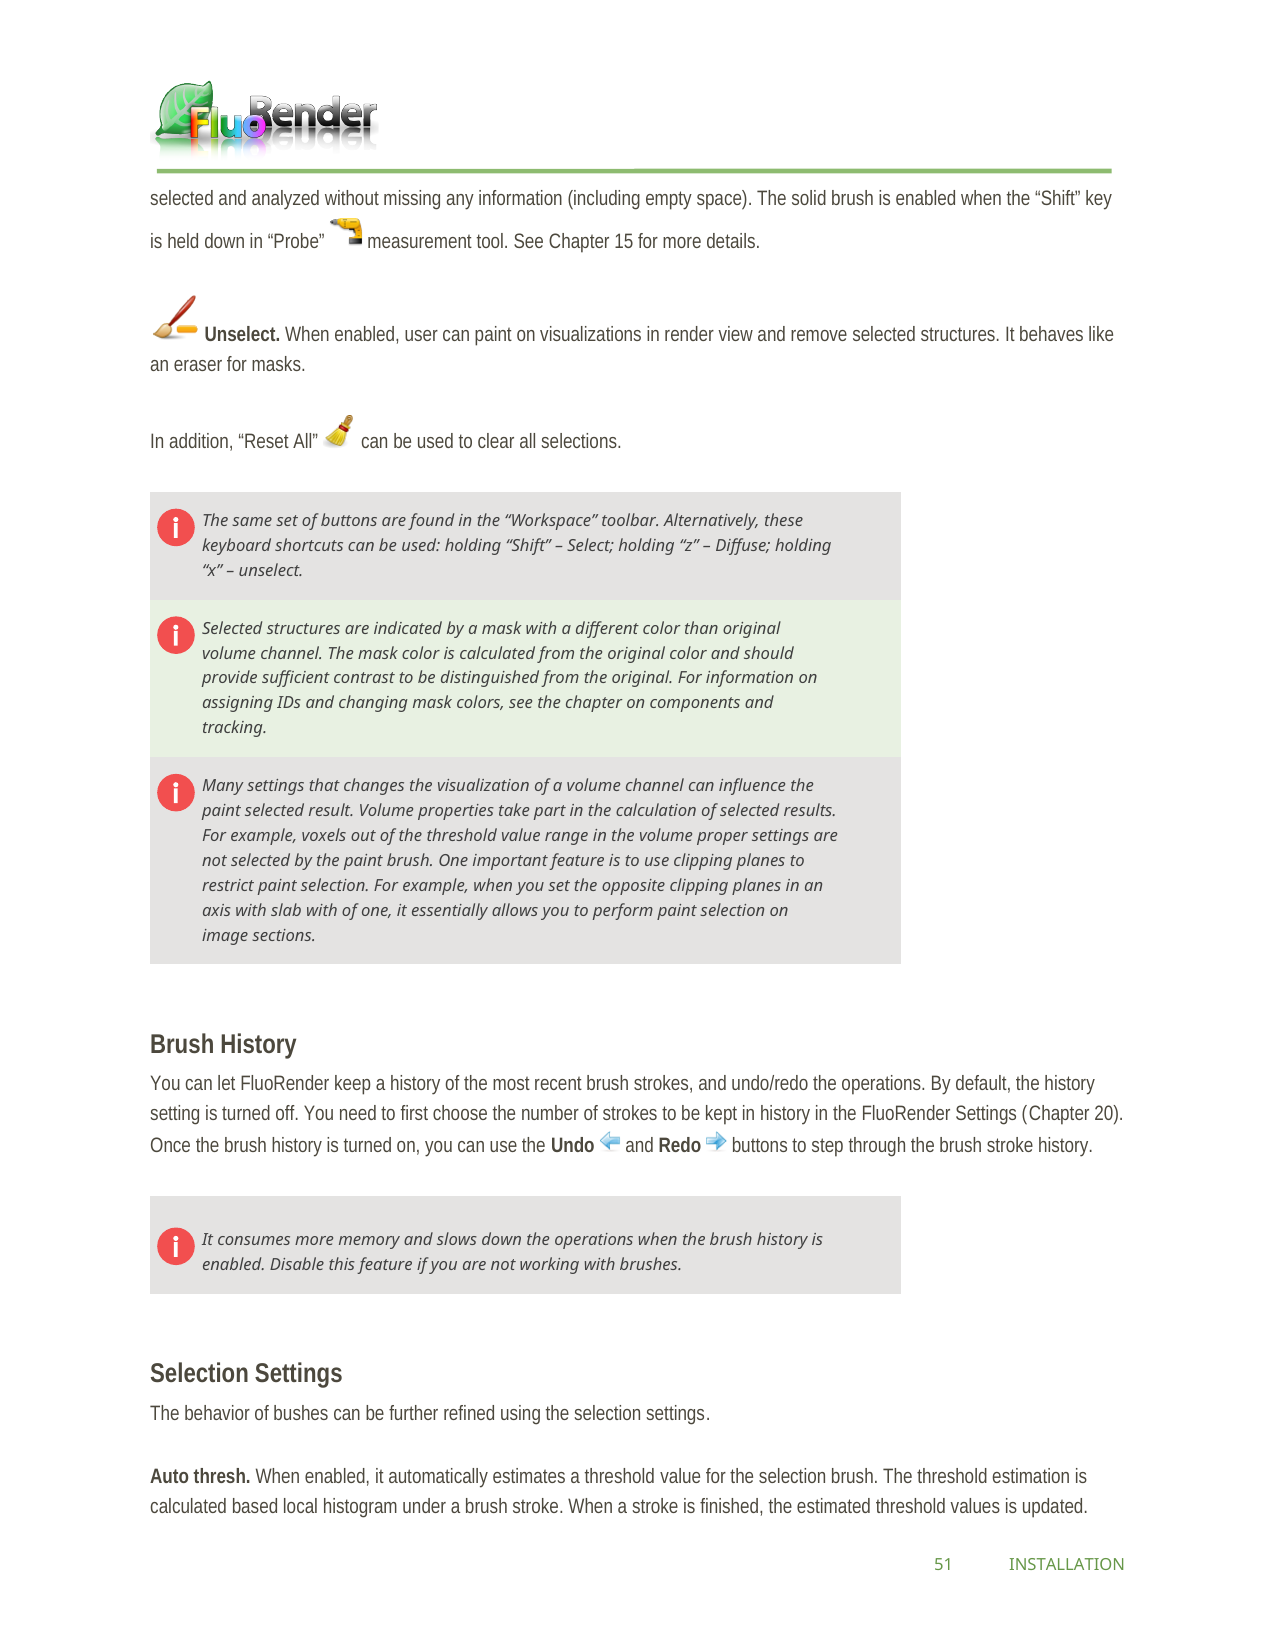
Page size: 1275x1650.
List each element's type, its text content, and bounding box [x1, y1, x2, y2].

text Unselect. When enabled, user can paint on visualizations in render view and remove selected structures. It behaves like an eraser for masks. [150, 292, 1125, 376]
picture [322, 415, 356, 449]
subtitle Selection Settings [150, 1357, 1125, 1388]
picture [150, 75, 379, 162]
text The behavior of bushes can be further refined using the selection settings. [150, 1400, 1125, 1424]
text Auto thresh. When enabled, it automatically estimates a threshold value for the selection brush. The threshold estimation is calculated based local histogram under a brush stroke. When a stroke is finished, the estimated threshold values is updated. [150, 1464, 1125, 1517]
subtitle Brush History [150, 1028, 1125, 1059]
picture [329, 215, 363, 249]
picture [705, 1131, 727, 1152]
table_header [150, 492, 202, 600]
table_cell [150, 600, 202, 757]
table_cell [150, 757, 202, 964]
picture [599, 1131, 621, 1152]
text You can let FluoRender keep a history of the most recent brush strokes, and undo/redo the operations. By default, the history setting is turned off. You need to first choose the number of strokes to be kept in history in the FluoRender Settings (Chapter 20). Once the brush history is turned on, you can use the Undo and Redo buttons to step through the brush stroke history. [150, 1071, 1125, 1157]
text In addition, “Reset All” can be used to clear all selections. [150, 415, 1125, 453]
picture [150, 292, 200, 342]
table_cell Many settings that changes the visualization of a volume channel can influence the paint selected result. Volume properties take part in the calculation of selected results. For example, voxels out of the threshold value range in the volume proper settings are not selected by the paint brush. One important feature is to use clipping planes to restrict paint selection. For example, when you set the opposite clipping planes in an axis with slab with of one, it essentially allows you to perform paint selection on image sections. [202, 757, 901, 964]
table_header It consumes more memory and slows down the operations when the brush history is enabled. Disable this feature if you are not working with brushes. [202, 1196, 901, 1294]
table_header The same set of buttons are found in the “Workspace” toolbar. Alternatively, these keyboard shortcuts can be used: holding “Shift” – Select; holding “z” – Diffuse; holding “x” – unselect. [202, 492, 901, 600]
table_cell Selected structures are indicated by a mask with a different color than original volume channel. The mask color is calculated from the original color and should provide sufficient contrast to be distinguished from the original. For information on assigning IDs and changing mask colors, see the chapter on components and tracking. [202, 600, 901, 757]
table_header [150, 1196, 202, 1294]
